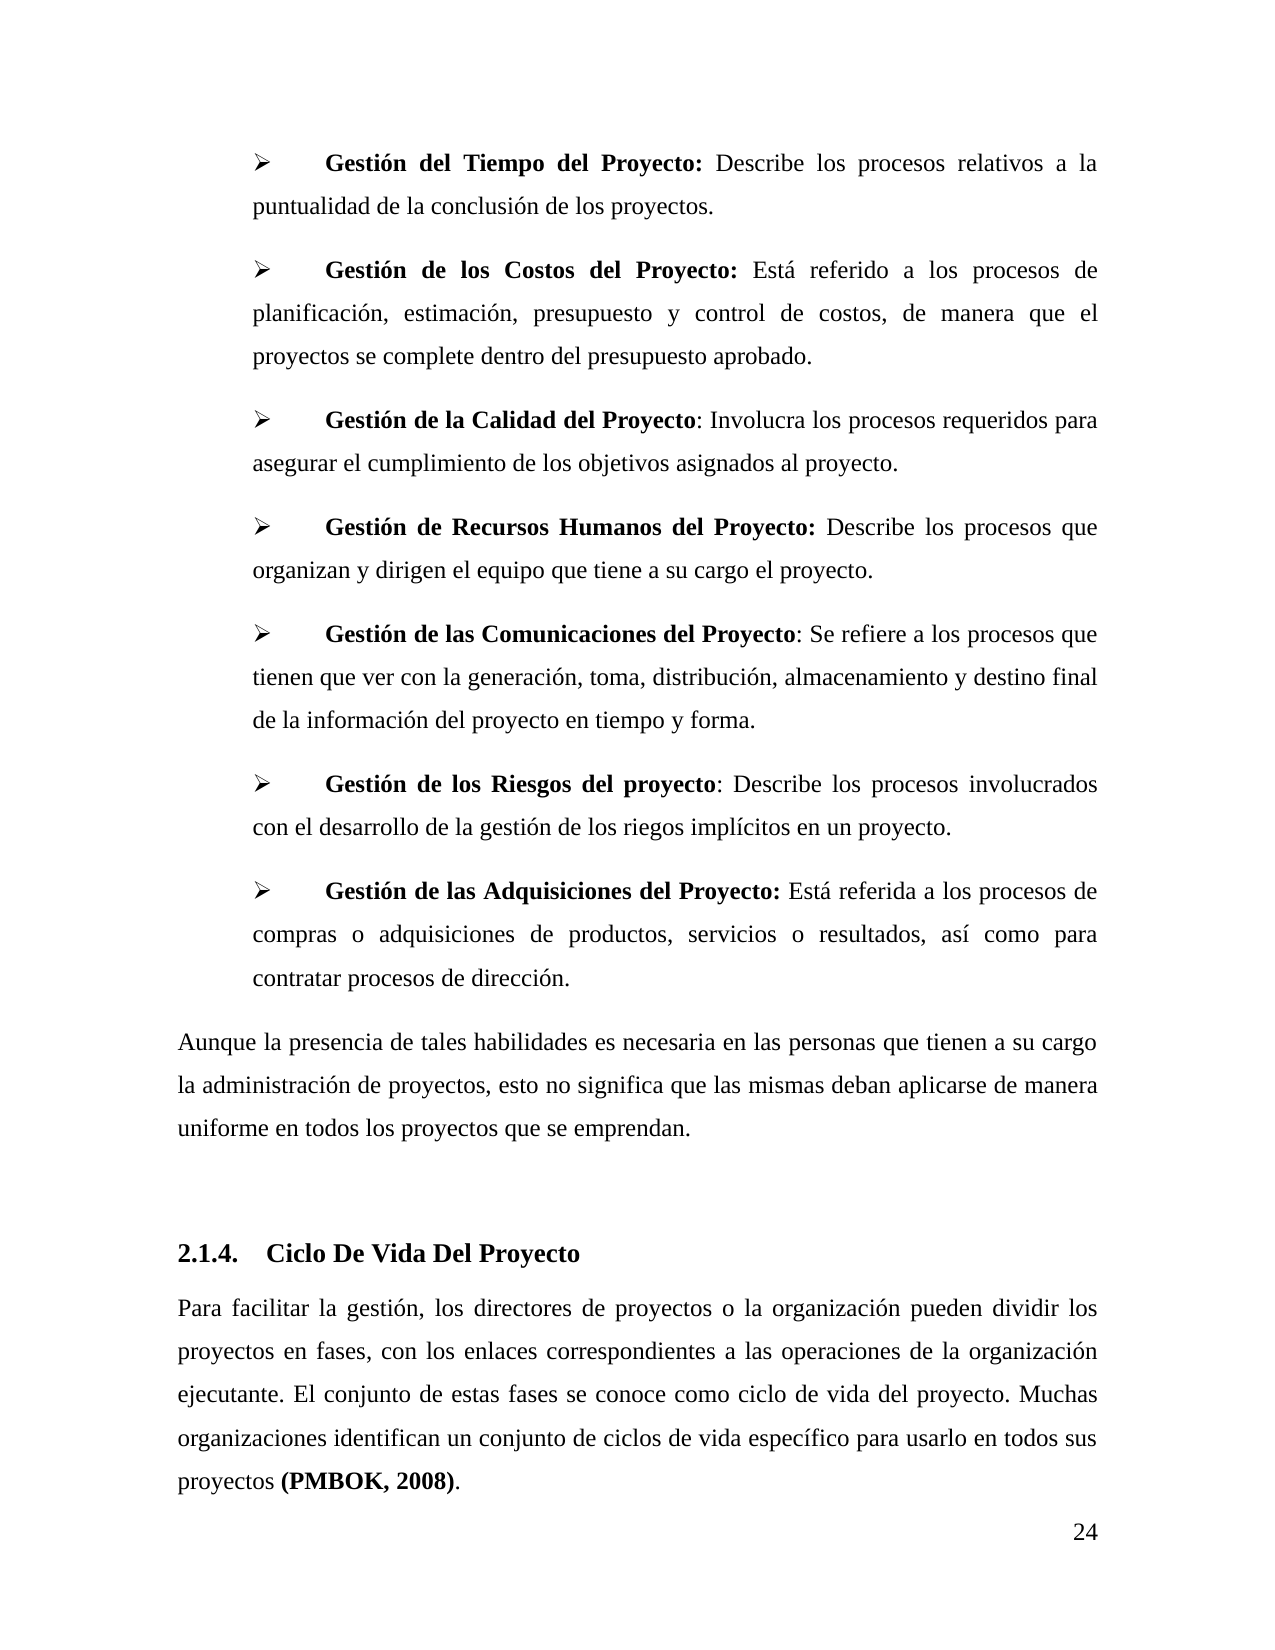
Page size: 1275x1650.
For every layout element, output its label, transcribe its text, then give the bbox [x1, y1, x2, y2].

list Gestión de las Adquisiciones del Proyecto: Está referida a los procesos de compras o adquisiciones de productos, servicios o resultados, así como para contratar procesos de dirección. [252, 876, 1098, 991]
subtitle Ciclo De Vida Del Proyecto [177, 1237, 1098, 1268]
list Gestión de los Riesgos del proyecto: Describe los procesos involucrados con el desarrollo de la gestión de los riegos implícitos en un proyecto. [252, 769, 1098, 841]
list Gestión de los Costos del Proyecto: Está referido a los procesos de planificación, estimación, presupuesto y control de costos, de manera que el proyectos se complete dentro del presupuesto aprobado. [252, 255, 1098, 370]
list Gestión de la Calidad del Proyecto: Involucra los procesos requeridos para asegurar el cumplimiento de los objetivos asignados al proyecto. [252, 405, 1098, 477]
text Para facilitar la gestión, los directores de proyectos o la organización pueden dividir los proyectos en fases, con los enlaces correspondientes a las operaciones de la organización ejecutante. El conjunto de estas fases se conoce como ciclo de vida del proyecto. Muchas organizaciones identifican un conjunto de ciclos de vida específico para usarlo en todos sus proyectos (PMBOK, 2008). [177, 1293, 1098, 1494]
list Gestión del Tiempo del Proyecto: Describe los procesos relativos a la puntualidad de la conclusión de los proyectos. [252, 148, 1098, 219]
list Gestión de Recursos Humanos del Proyecto: Describe los procesos que organizan y dirigen el equipo que tiene a su cargo el proyecto. [252, 512, 1098, 584]
list Gestión de las Comunicaciones del Proyecto: Se refiere a los procesos que tienen que ver con la generación, toma, distribución, almacenamiento y destino final de la información del proyecto en tiempo y forma. [252, 619, 1098, 734]
text Aunque la presencia de tales habilidades es necesaria en las personas que tienen a su cargo la administración de proyectos, esto no significa que las mismas deban aplicarse de manera uniforme en todos los proyectos que se emprendan. [177, 1027, 1098, 1142]
